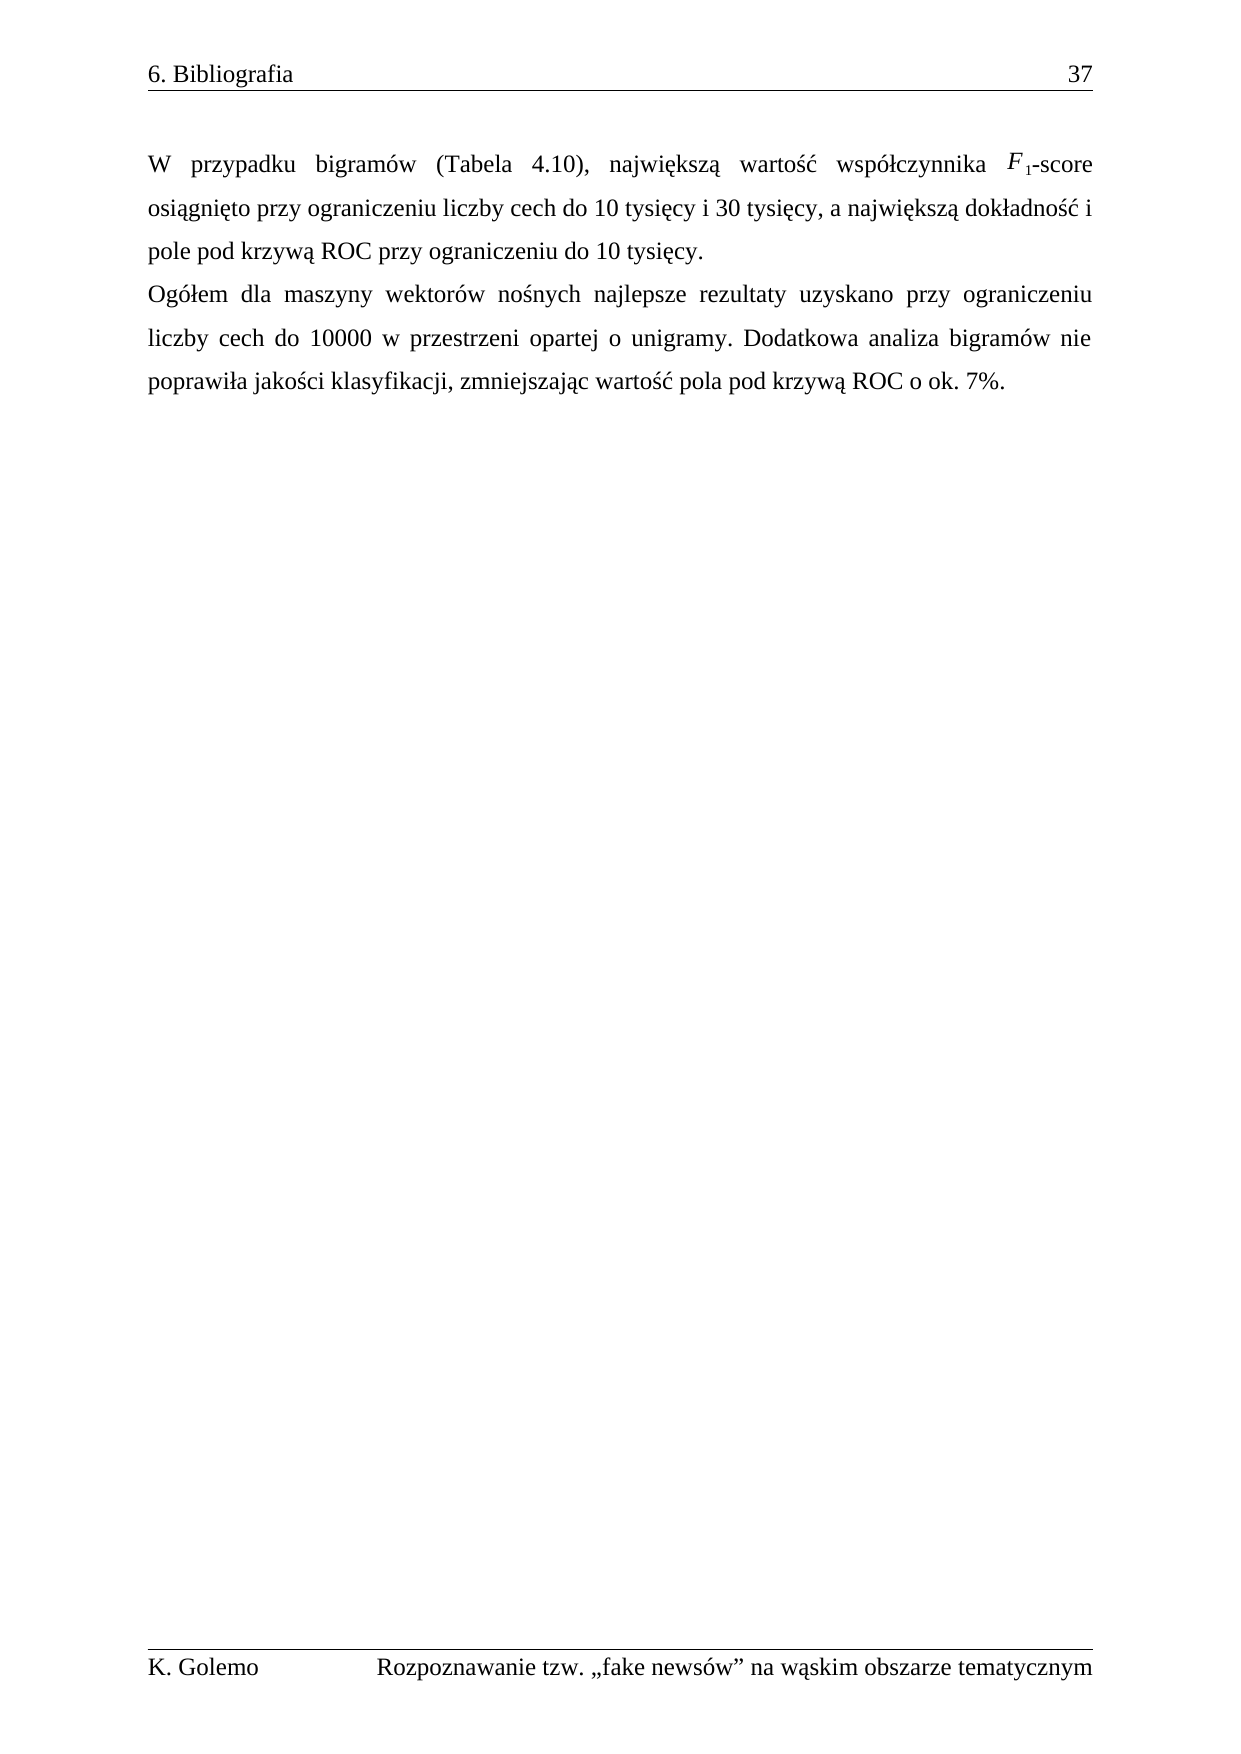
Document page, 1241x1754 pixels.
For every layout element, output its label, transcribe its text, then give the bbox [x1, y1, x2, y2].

text Ogółem dla maszyny wektorów nośnych najlepsze rezultaty uzyskano przy ograniczeniu liczby cech do 10000 w przestrzeni opartej o unigramy. Dodatkowa analiza bigramów nie poprawiła jakości klasyfikacji, zmniejszając wartość pola pod krzywą ROC o ok. 7%. [148, 279, 1093, 394]
